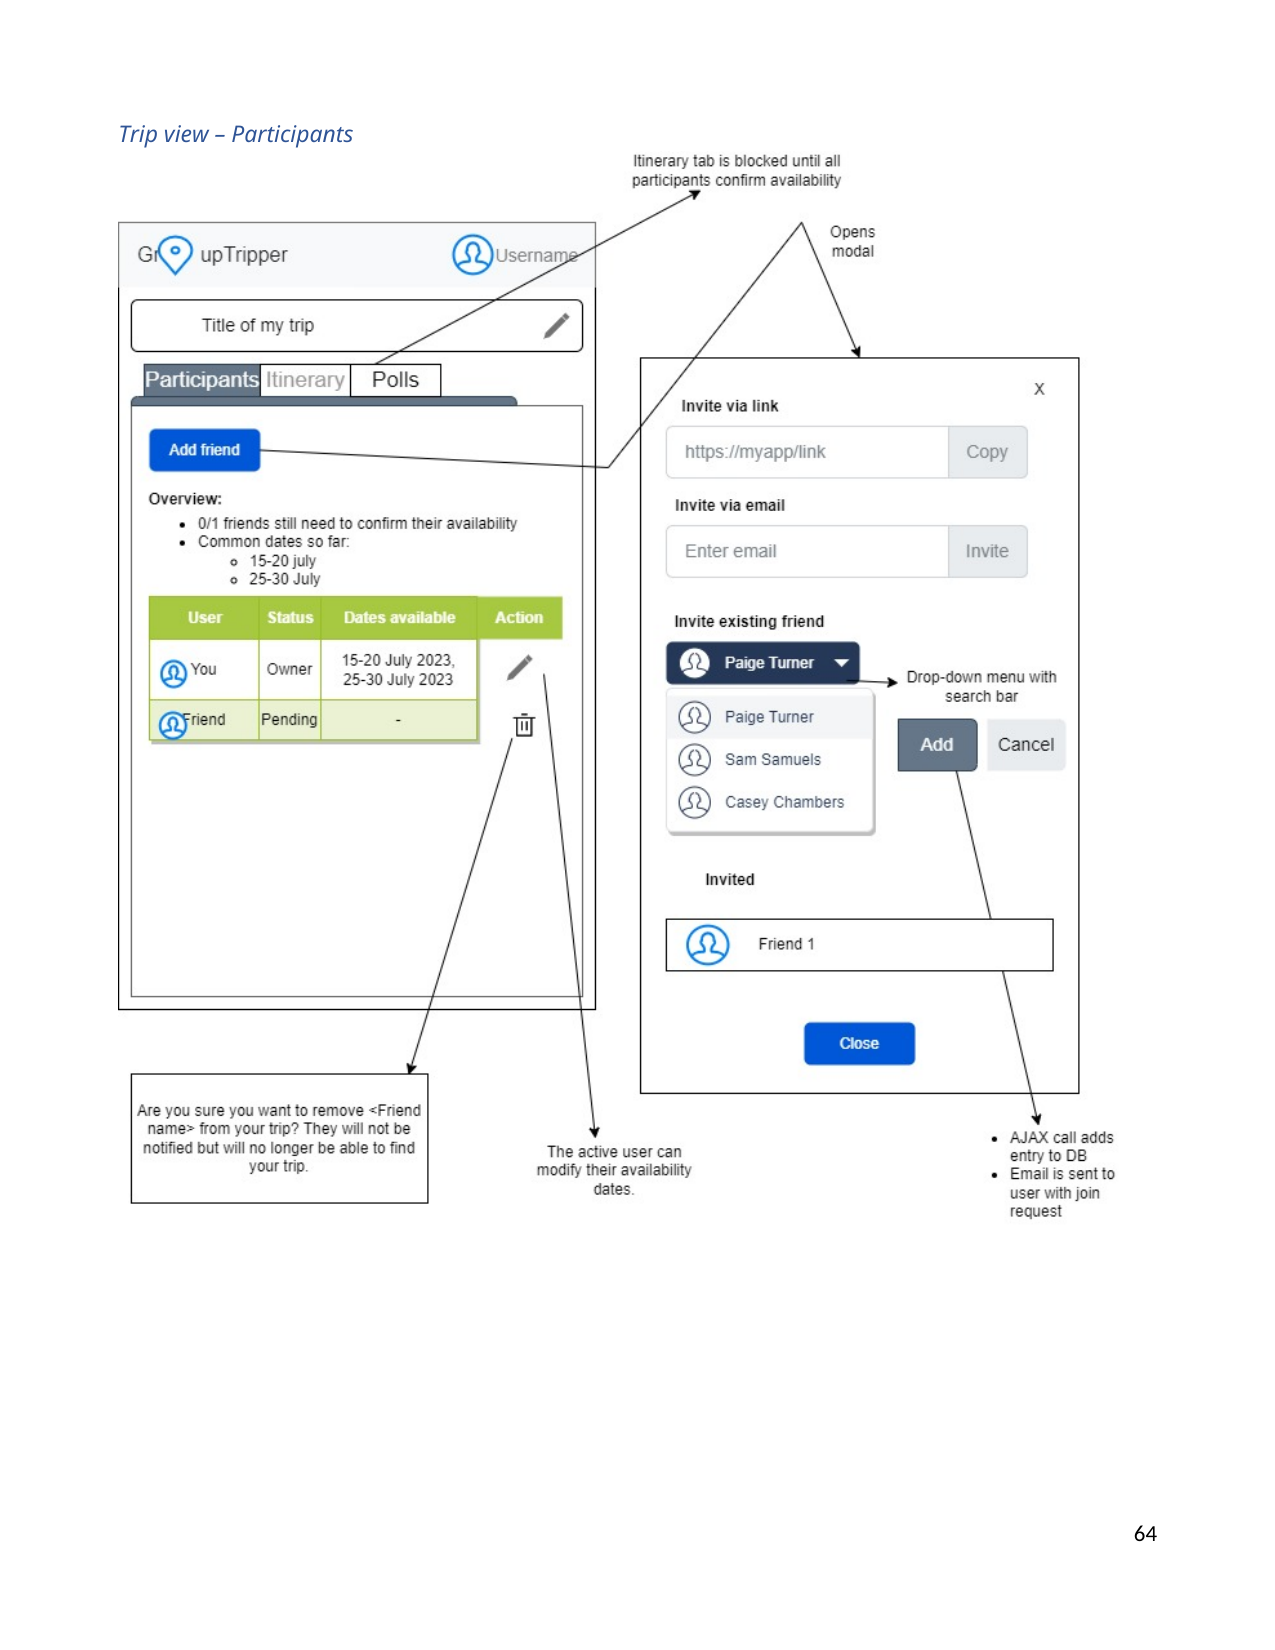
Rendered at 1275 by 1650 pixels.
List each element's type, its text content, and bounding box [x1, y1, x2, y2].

picture [118, 151, 1157, 1249]
subtitle Trip view – Participants [118, 118, 1157, 149]
